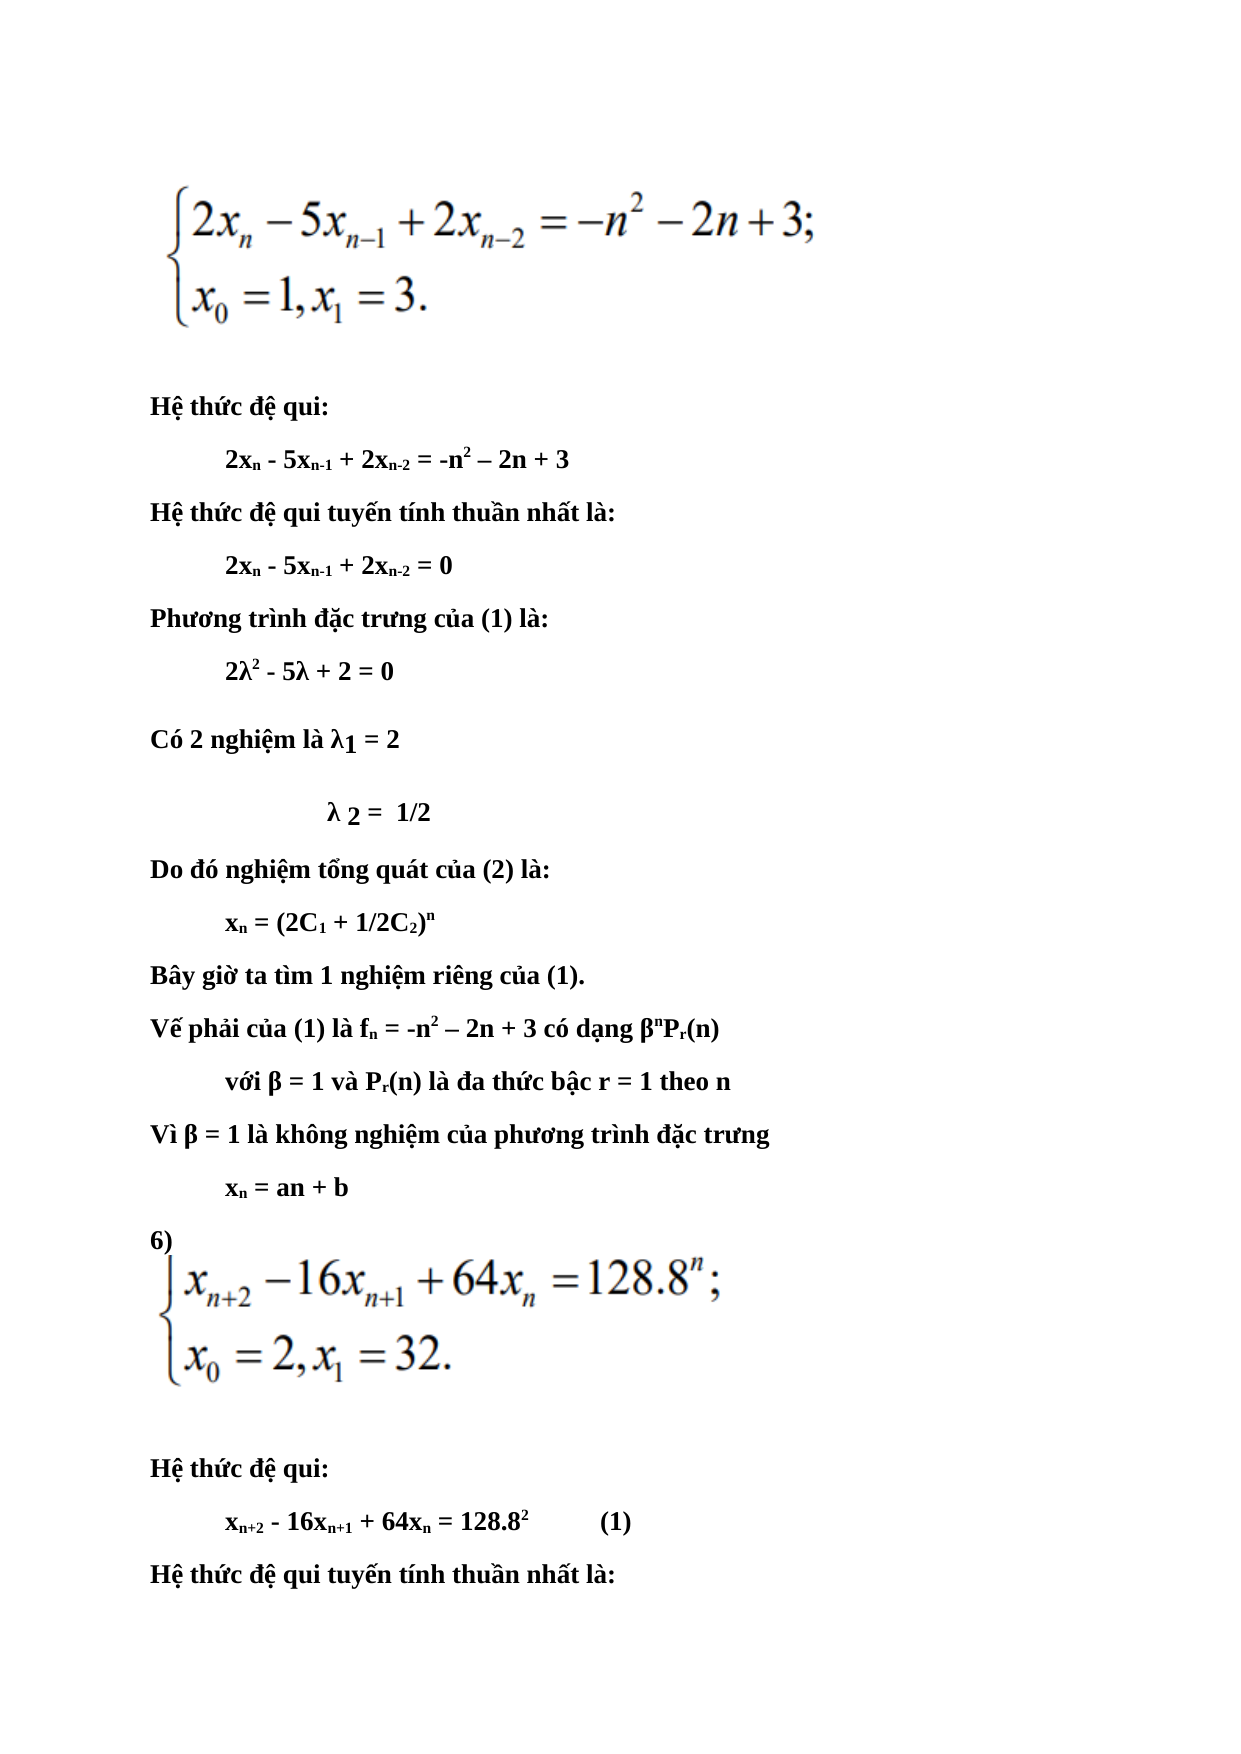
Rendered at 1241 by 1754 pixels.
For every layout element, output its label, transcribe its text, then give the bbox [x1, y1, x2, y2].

text 2xn - 5xn-1 + 2xn-2 = -n2 – 2n + 3 [150, 446, 1090, 474]
text xn = an + b [150, 1174, 1090, 1202]
text Có 2 nghiệm là λ1 = 2 [150, 711, 1090, 758]
text Do đó nghiệm tổng quát của (2) là: [150, 856, 1090, 884]
picture [150, 180, 827, 339]
text 2λ2 - 5λ + 2 = 0 [150, 658, 1090, 686]
text Hệ thức đệ qui: [150, 1455, 1090, 1483]
text Hệ thức đệ qui tuyến tính thuần nhất là: [150, 1561, 1090, 1589]
text Phương trình đặc trưng của (1) là: [150, 605, 1090, 633]
text Vì β = 1 là không nghiệm của phương trình đặc trưng [150, 1121, 1090, 1149]
text 2xn - 5xn-1 + 2xn-2 = 0 [150, 552, 1090, 580]
picture [150, 1255, 729, 1401]
text với β = 1 và Pr(n) là đa thức bậc r = 1 theo n [150, 1068, 1090, 1096]
text xn = (2C1 + 1/2C2)n [150, 909, 1090, 937]
text Hệ thức đệ qui tuyến tính thuần nhất là: [150, 499, 1090, 527]
text 6) [150, 1227, 1090, 1255]
text xn+2 - 16xn+1 + 64xn = 128.82 (1) [150, 1508, 1090, 1536]
text Vế phải của (1) là fn = -n2 – 2n + 3 có dạng βnPr(n) [150, 1015, 1090, 1043]
text λ 2 = 1/2 [150, 783, 1090, 831]
text Hệ thức đệ qui: [150, 393, 1090, 421]
text Bây giờ ta tìm 1 nghiệm riêng của (1). [150, 962, 1090, 990]
